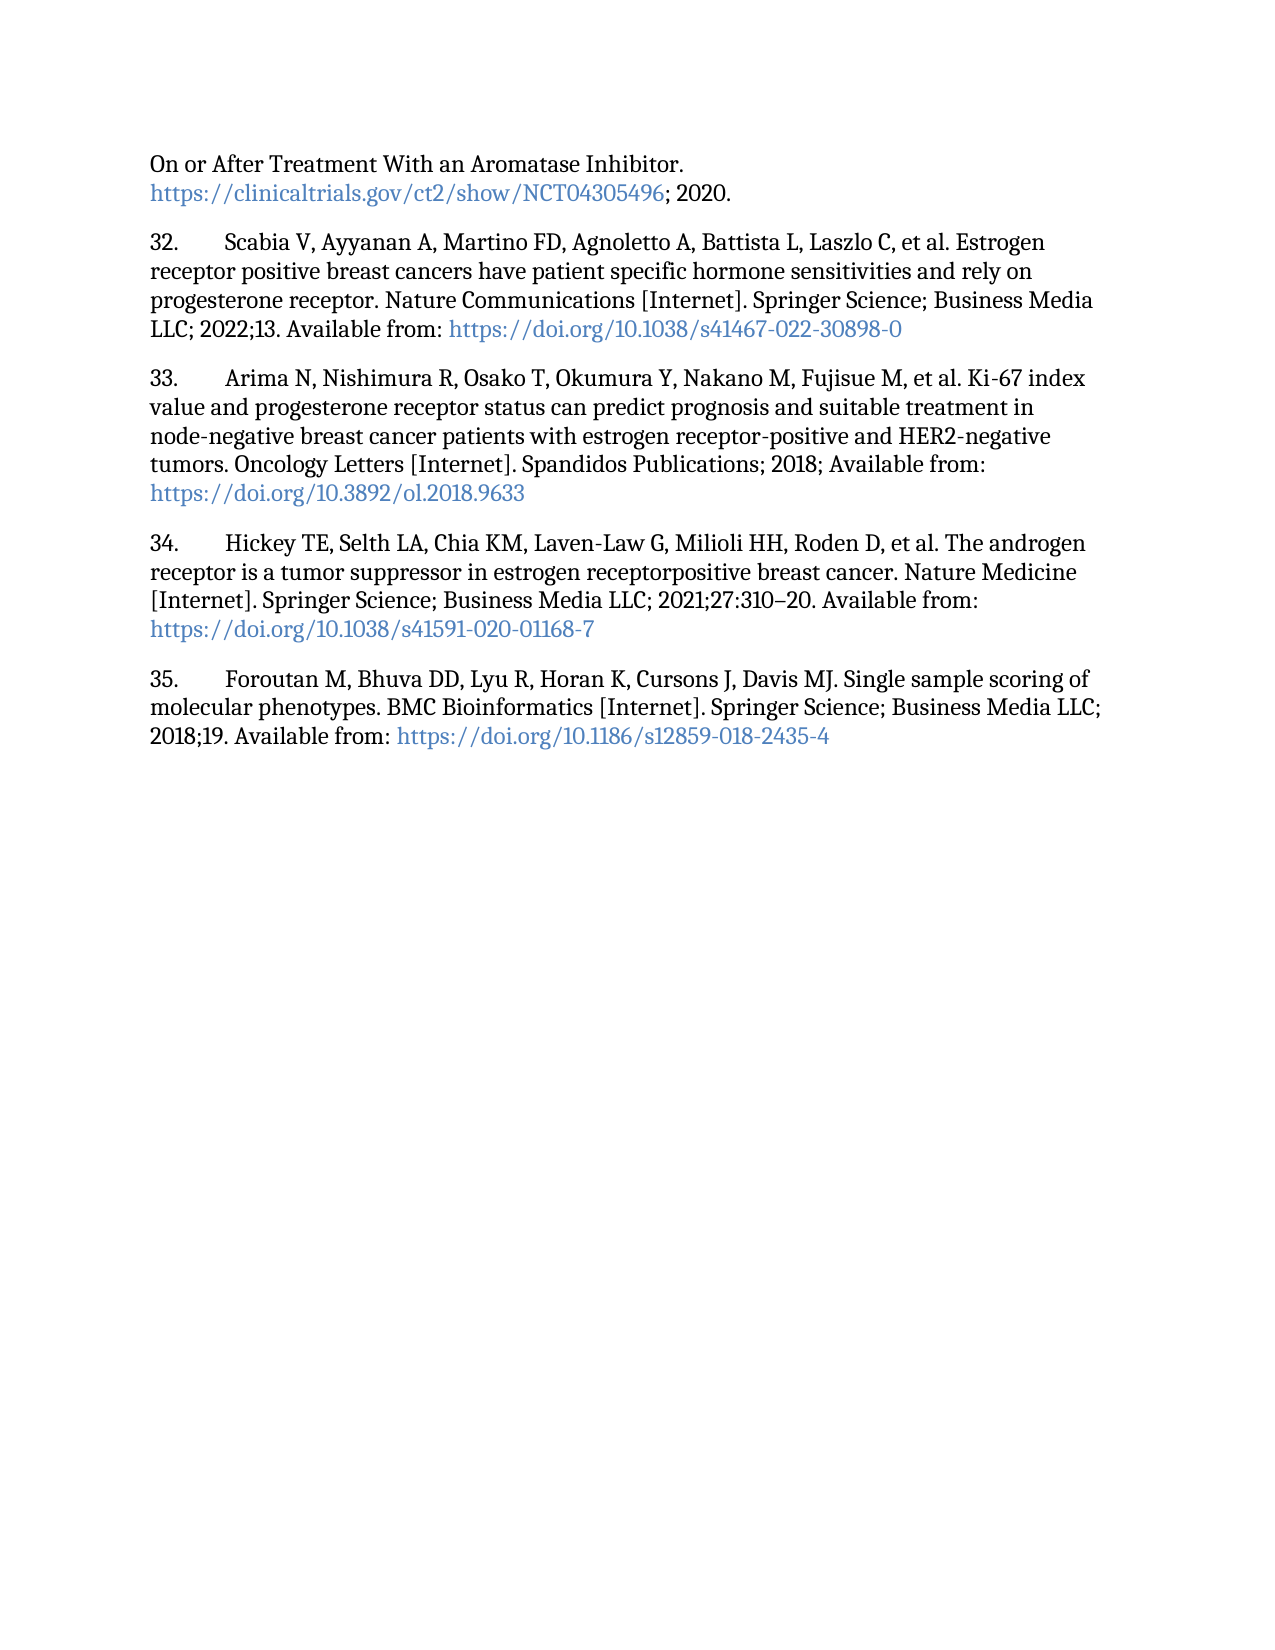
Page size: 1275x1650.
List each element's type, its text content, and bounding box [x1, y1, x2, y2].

text 32. Scabia V, Ayyanan A, Martino FD, Agnoletto A, Battista L, Laszlo C, et al. Estrogen receptor positive breast cancers have patient specific hormone sensitivities and rely on progesterone receptor. Nature Communications [Internet]. Springer Science; Business Media LLC; 2022;13. Available from: https://doi.org/10.1038/s41467-022-30898-0 [150, 228, 1125, 343]
text 33. Arima N, Nishimura R, Osako T, Okumura Y, Nakano M, Fujisue M, et al. Ki‑67 index value and progesterone receptor status can predict prognosis and suitable treatment in node‑negative breast cancer patients with estrogen receptor‑positive and HER2‑negative tumors. Oncology Letters [Internet]. Spandidos Publications; 2018; Available from: https://doi.org/10.3892/ol.2018.9633 [150, 364, 1125, 508]
text 34. Hickey TE, Selth LA, Chia KM, Laven-Law G, Milioli HH, Roden D, et al. The androgen receptor is a tumor suppressor in estrogen receptorpositive breast cancer. Nature Medicine [Internet]. Springer Science; Business Media LLC; 2021;27:310–20. Available from: https://doi.org/10.1038/s41591-020-01168-7 [150, 529, 1125, 644]
text 35. Foroutan M, Bhuva DD, Lyu R, Horan K, Cursons J, Davis MJ. Single sample scoring of molecular phenotypes. BMC Bioinformatics [Internet]. Springer Science; Business Media LLC; 2018;19. Available from: https://doi.org/10.1186/s12859-018-2435-4 [150, 664, 1125, 751]
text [150, 150, 1125, 207]
